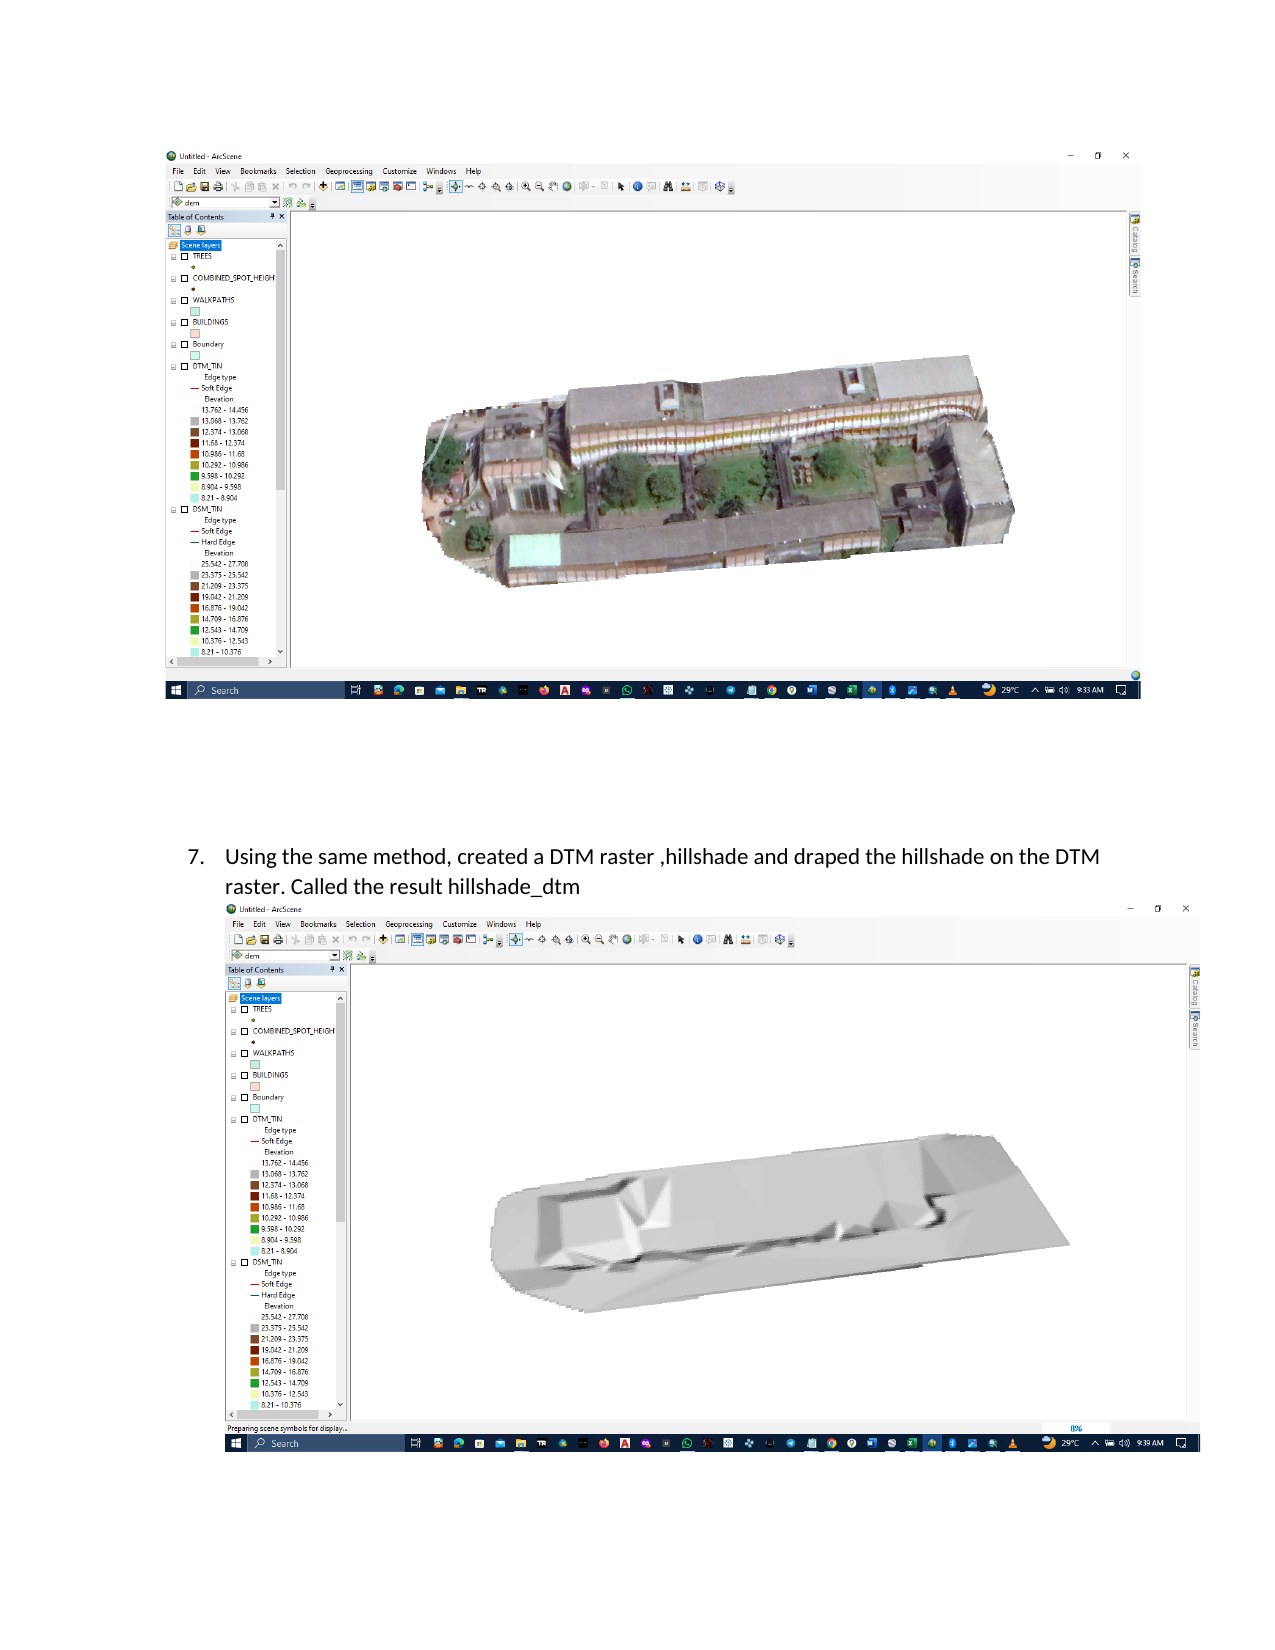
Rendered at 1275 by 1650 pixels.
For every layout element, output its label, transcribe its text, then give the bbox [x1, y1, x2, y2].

picture [225, 902, 1200, 1452]
picture [165, 150, 1141, 699]
